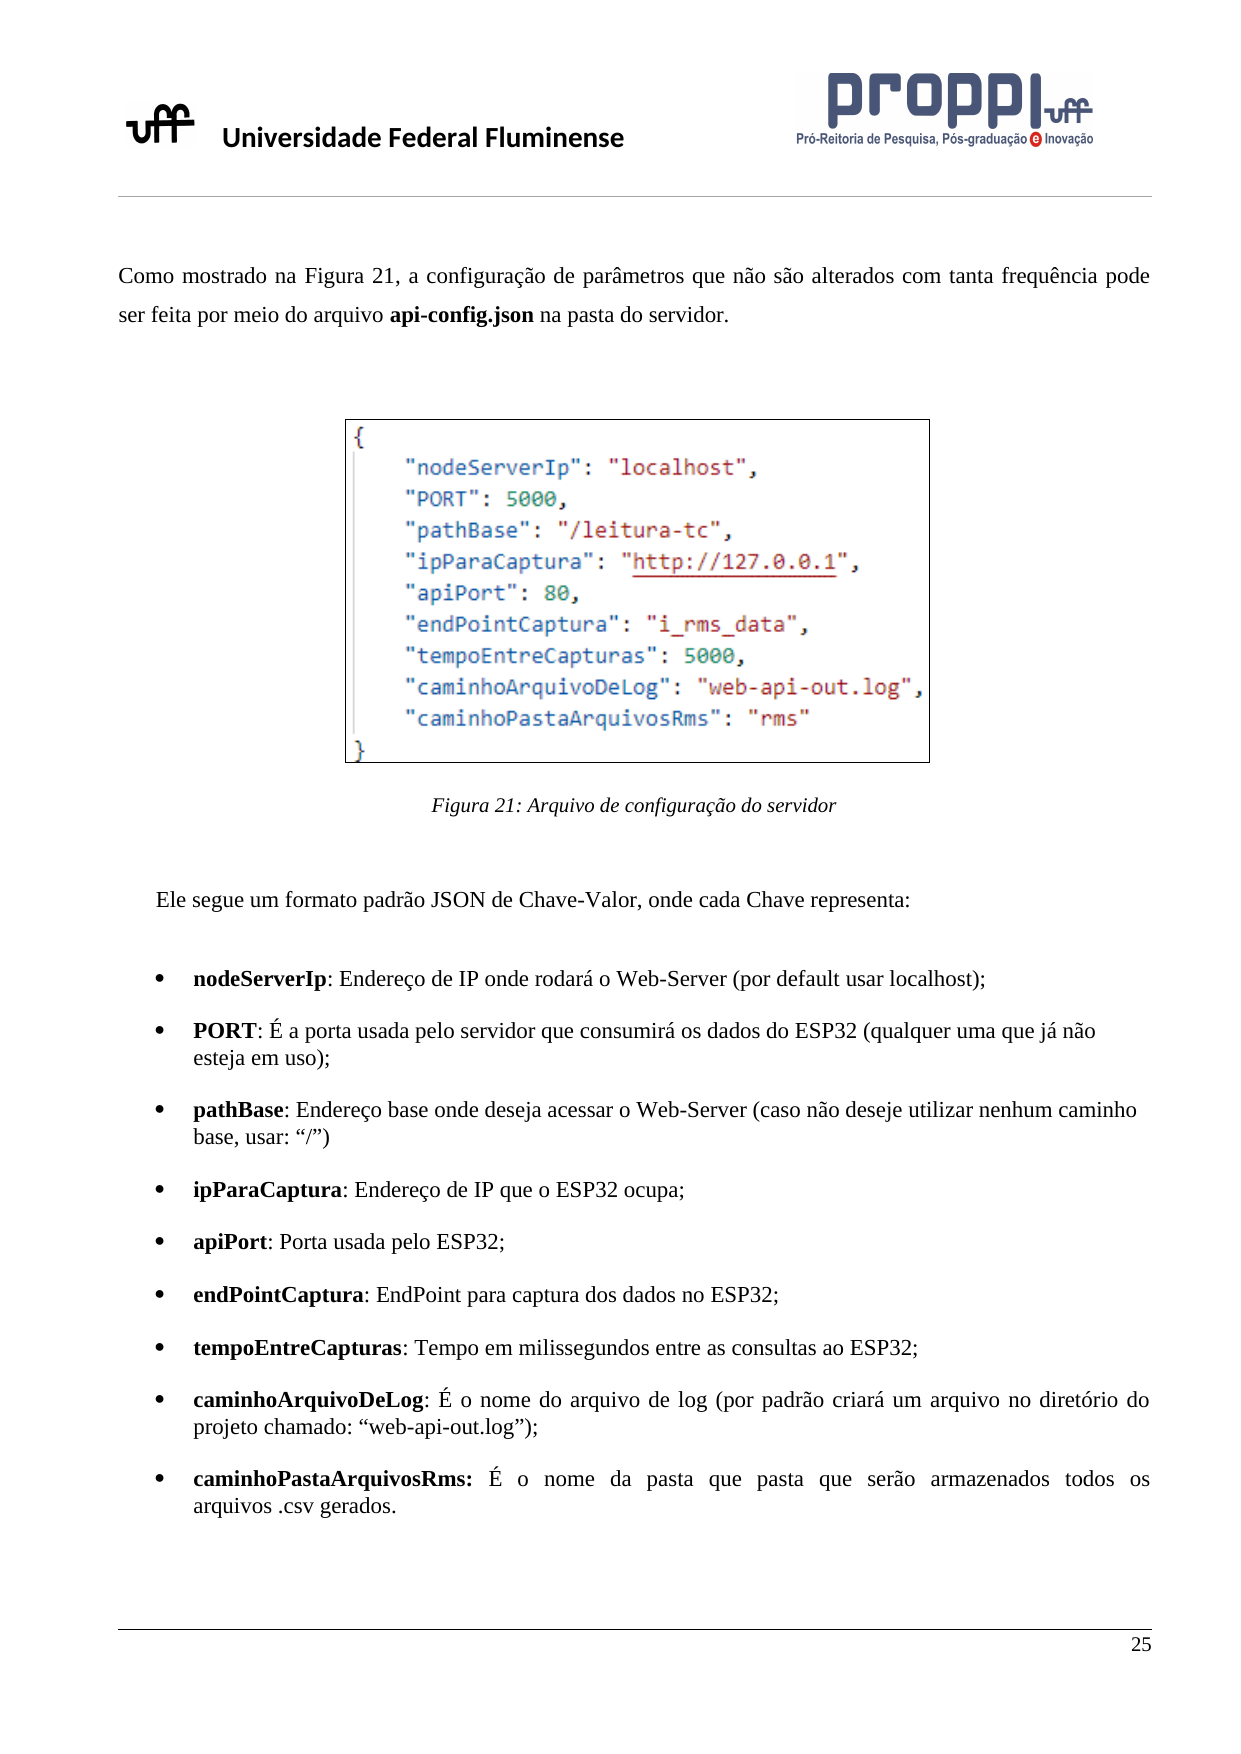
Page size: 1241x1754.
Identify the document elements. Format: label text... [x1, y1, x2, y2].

text Como mostrado na Figura 21, a configuração de parâmetros que não são alterados com tanta frequência pode ser feita por meio do arquivo api-config.json na pasta do servidor. [118, 262, 1152, 327]
list endPointCaptura: EndPoint para captura dos dados no ESP32; [156, 1281, 1152, 1307]
picture [125, 102, 196, 148]
list caminhoArquivoDeLog: É o nome do arquivo de log (por padrão criará um arquivo no diretório do projeto chamado: “web-api-out.log”); [156, 1386, 1152, 1439]
list apiPort: Porta usada pelo ESP32; [156, 1228, 1152, 1255]
list nodeServerIp: Endereço de IP onde rodará o Web-Server (por default usar localhost); [156, 965, 1152, 991]
list tempoEntreCapturas: Tempo em milissegundos entre as consultas ao ESP32; [156, 1334, 1152, 1360]
text Figura 21: Arquivo de configuração do servidor [118, 792, 1152, 817]
list pathBase: Endereço base onde deseja acessar o Web-Server (caso não deseje utilizar nenhum caminho base, usar: “/”) [156, 1097, 1152, 1149]
list PORT: É a porta usada pelo servidor que consumirá os dados do ESP32 (qualquer uma que já não esteja em uso); [156, 1017, 1152, 1070]
picture [346, 420, 929, 762]
list caminhoPastaArquivosRms: É o nome da pasta que pasta que serão armazenados todos os arquivos .csv gerados. [156, 1466, 1152, 1518]
picture [796, 73, 1093, 147]
text Ele segue um formato padrão JSON de Chave-Valor, onde cada Chave representa: [156, 886, 1152, 912]
list ipParaCaptura: Endereço de IP que o ESP32 ocupa; [156, 1176, 1152, 1202]
